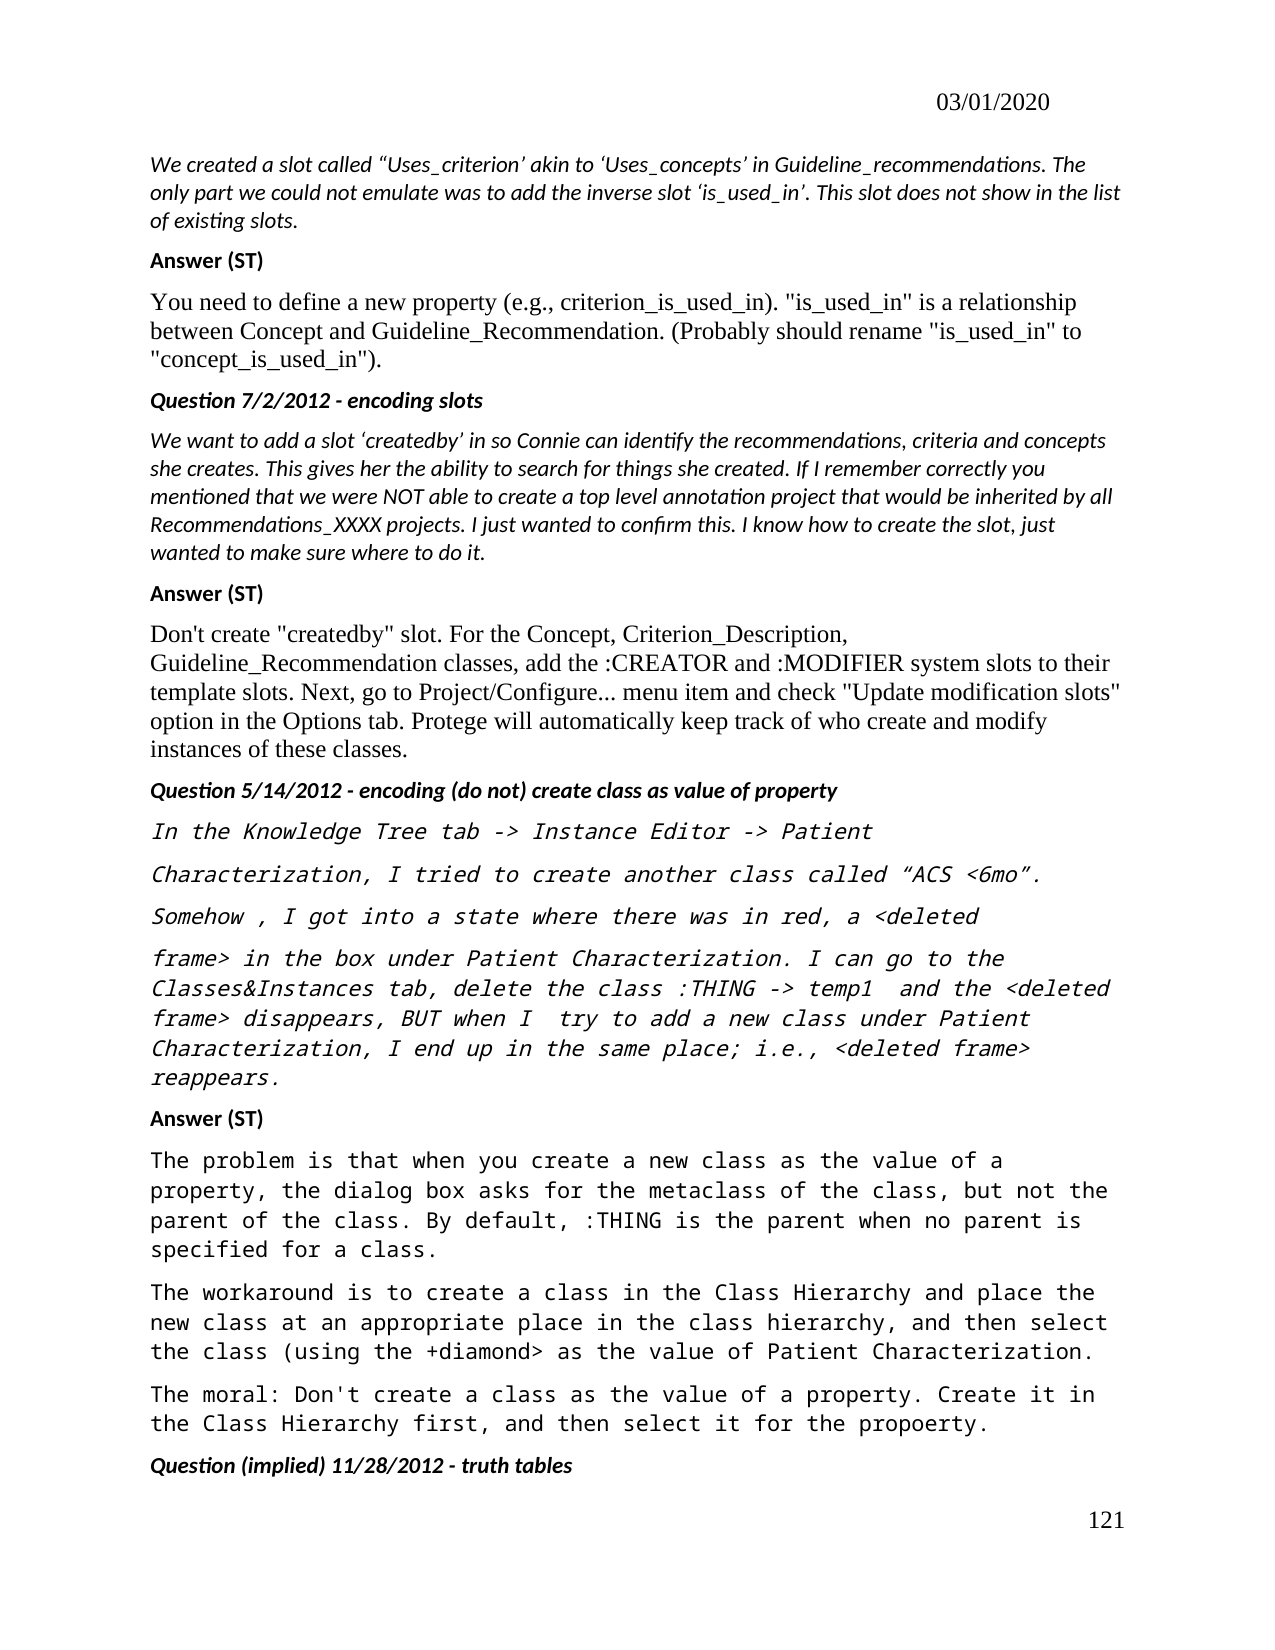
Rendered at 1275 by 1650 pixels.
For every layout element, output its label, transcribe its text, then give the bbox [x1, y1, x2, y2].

text We created a slot called “Uses_criterion’ akin to ‘Uses_concepts’ in Guideline_recommendations. The only part we could not emulate was to add the inverse slot ‘is_used_in’. This slot does not show in the list of existing slots. [150, 150, 1125, 234]
text frame> in the box under Patient Characterization. I can go to the Classes&Instances tab, delete the class :THING -> temp1 and the <deleted frame> disappears, BUT when I try to add a new class under Patient Characterization, I end up in the same place; i.e., <deleted frame> reappears. [150, 943, 1125, 1092]
text Question 7/2/2012 - encoding slots [150, 386, 1125, 414]
text Characterization, I tried to create another class called “ACS <6mo”. [150, 858, 1125, 888]
text Answer (ST) [150, 579, 1125, 607]
text We want to add a slot ‘createdby’ in so Connie can identify the recommendations, criteria and concepts she creates. This gives her the ability to search for things she created. If I remember correctly you mentioned that we were NOT able to create a top level annotation project that would be inherited by all Recommendations_XXXX projects. I just wanted to confirm this. I know how to create the slot, just wanted to make sure where to do it. [150, 426, 1125, 566]
text The problem is that when you create a new class as the value of a property, the dialog box asks for the metaclass of the class, but not the parent of the class. By default, :THING is the parent when no parent is specified for a class. [150, 1145, 1125, 1264]
text Don't create "createdby" slot. For the Concept, Criterion_Description, Guideline_Recommendation classes, add the :CREATOR and :MODIFIER system slots to their template slots. Next, go to Project/Configure... menu item and check "Update modification slots" option in the Options tab. Protege will automatically keep track of who create and modify instances of these classes. [150, 619, 1125, 763]
text Somehow , I got into a state where there was in red, a <deleted [150, 901, 1125, 931]
text The workaround is to create a class in the Class Hierarchy and place the new class at an appropriate place in the class hierarchy, and then select the class (using the +diamond> as the value of Patient Characterization. [150, 1277, 1125, 1366]
text The moral: Don't create a class as the value of a property. Create it in the Class Hierarchy first, and then select it for the propoerty. [150, 1379, 1125, 1438]
text Question 5/14/2012 - encoding (do not) create class as value of property [150, 776, 1125, 804]
text You need to define a new property (e.g., criterion_is_used_in). "is_used_in" is a relationship between Concept and Guideline_Recommendation. (Probably should rename "is_used_in" to "concept_is_used_in"). [150, 287, 1125, 373]
text Answer (ST) [150, 247, 1125, 274]
text Question (implied) 11/28/2012 - truth tables [150, 1451, 1125, 1479]
text In the Knowledge Tree tab -> Instance Editor -> Patient [150, 816, 1125, 846]
text Answer (ST) [150, 1104, 1125, 1133]
